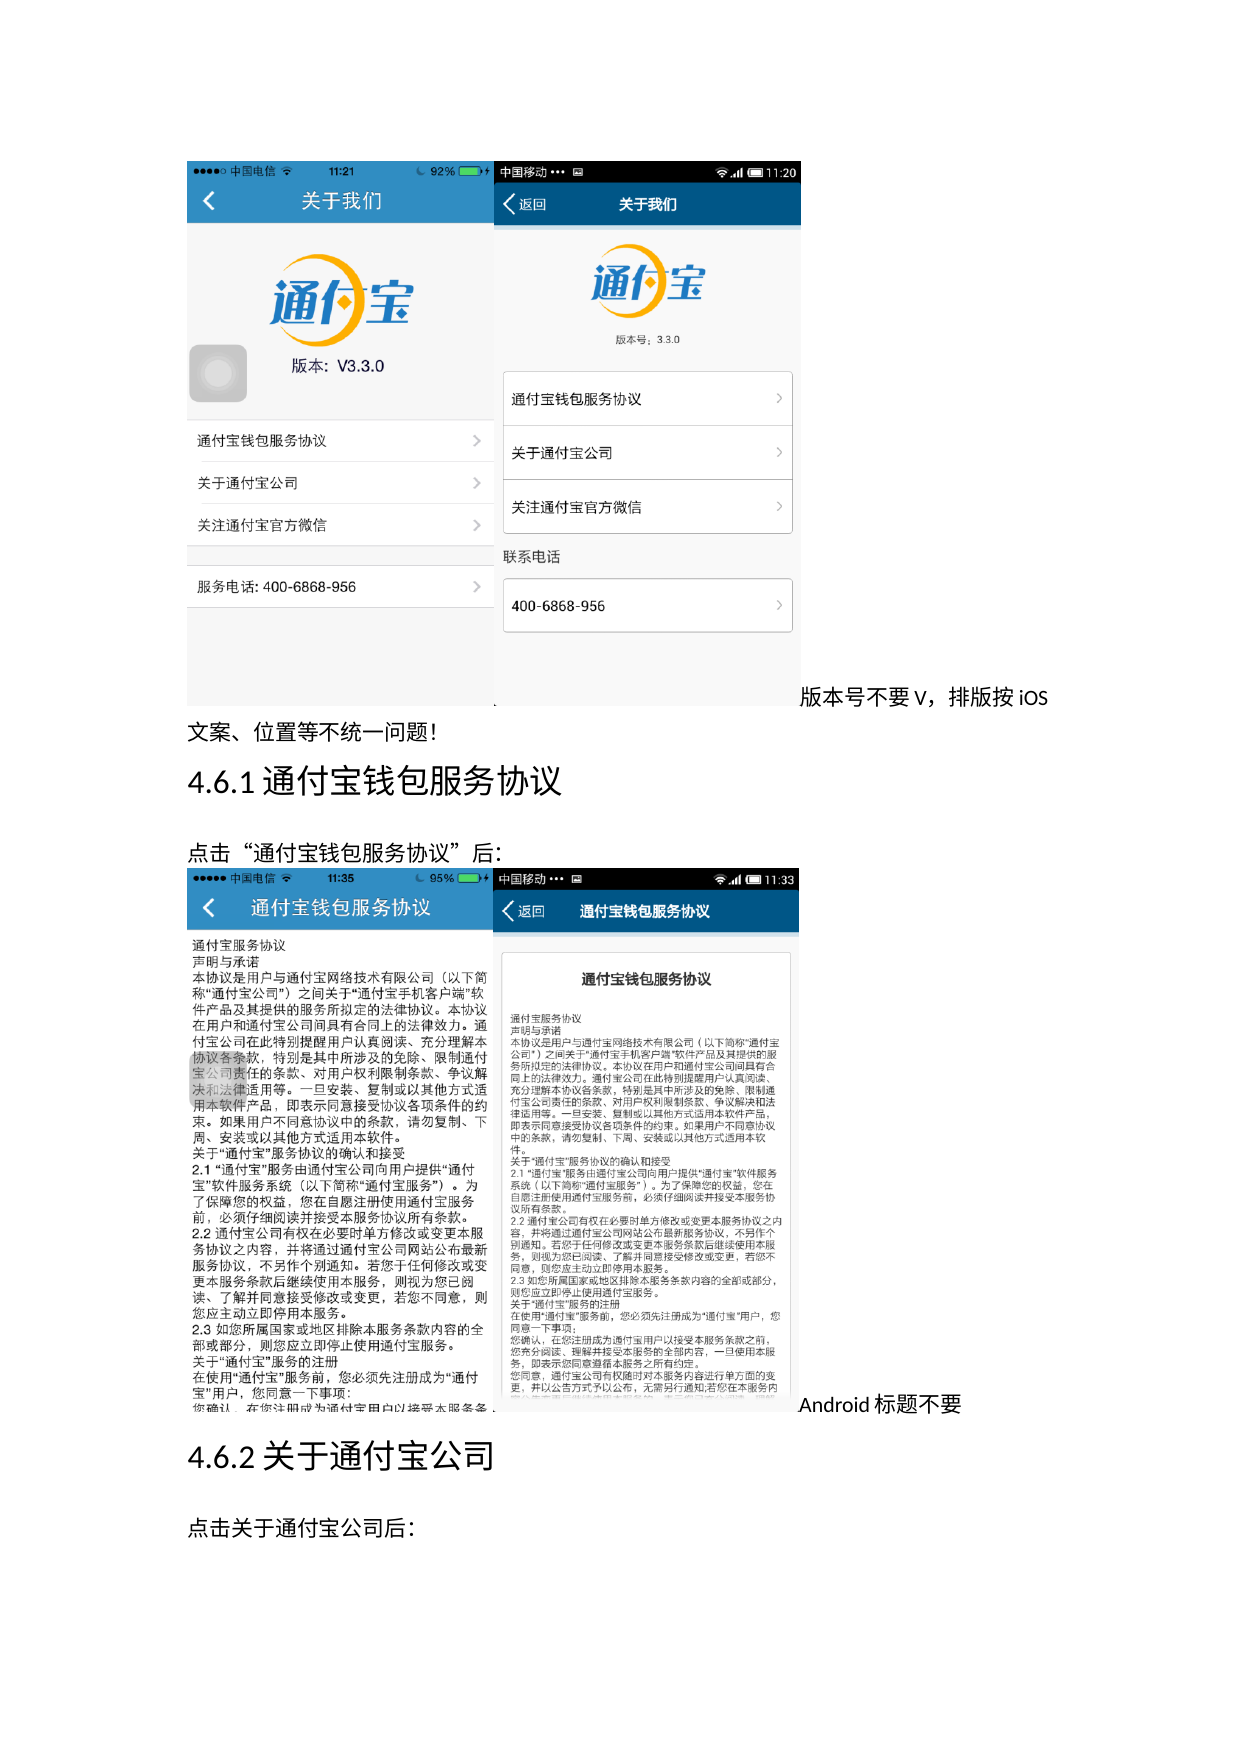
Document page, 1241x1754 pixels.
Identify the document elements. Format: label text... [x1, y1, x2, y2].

list 关于通付宝公司 [187, 1421, 1053, 1486]
list 通付宝钱包服务协议 [187, 747, 1053, 812]
text 点击“通付宝钱包服务协议”后： [187, 836, 1053, 868]
picture [187, 868, 799, 1412]
text 点击关于通付宝公司后： [187, 1510, 1053, 1543]
text 文案、位置等不统一问题！ [187, 714, 1053, 747]
picture [187, 161, 801, 706]
